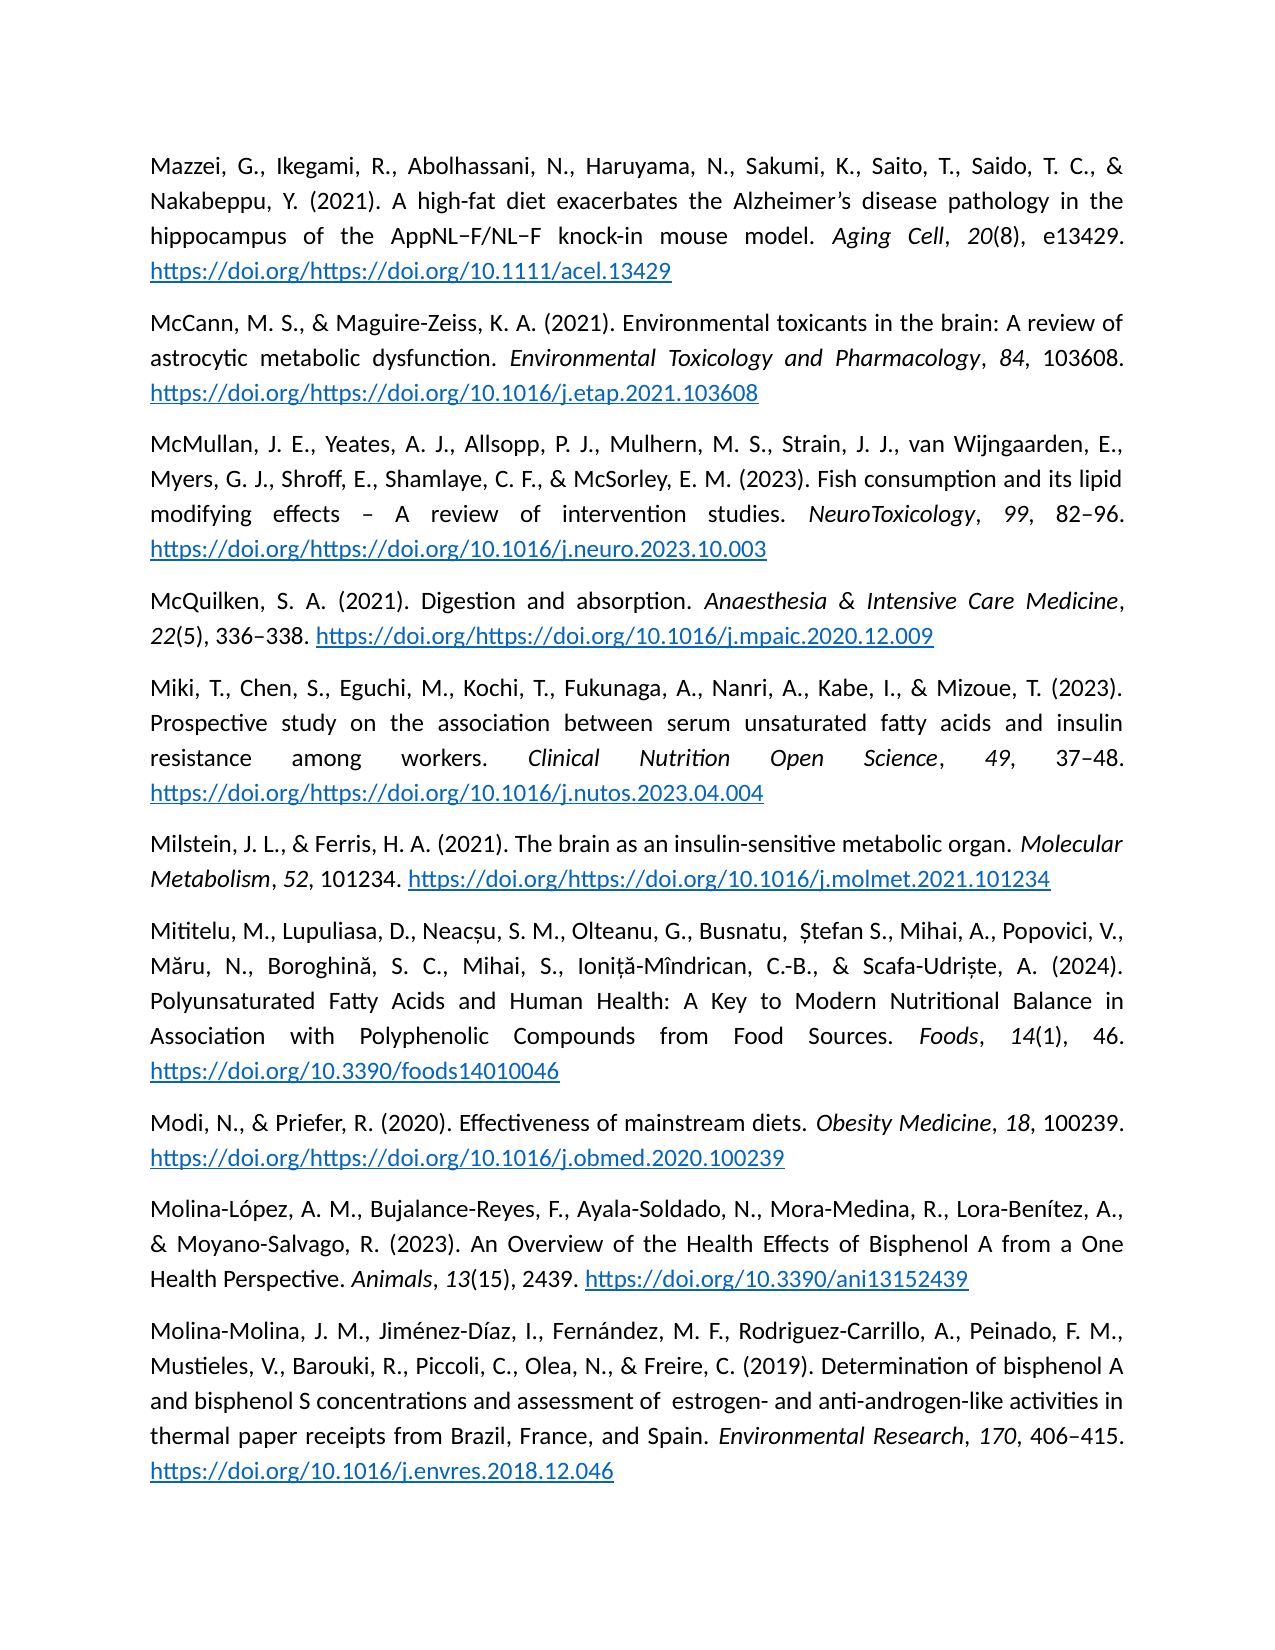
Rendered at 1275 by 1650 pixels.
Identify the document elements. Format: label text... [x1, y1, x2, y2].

text McCann, M. S., & Maguire-Zeiss, K. A. (2021). Environmental toxicants in the brain: A review of astrocytic metabolic dysfunction. Environmental Toxicology and Pharmacology, 84, 103608. https://doi.org/https://doi.org/10.1016/j.etap.2021.103608 [150, 307, 1125, 407]
text Miki, T., Chen, S., Eguchi, M., Kochi, T., Fukunaga, A., Nanri, A., Kabe, I., & Mizoue, T. (2023). Prospective study on the association between serum unsaturated fatty acids and insulin resistance among workers. Clinical Nutrition Open Science, 49, 37–48. https://doi.org/https://doi.org/10.1016/j.nutos.2023.04.004 [150, 672, 1125, 807]
text Modi, N., & Priefer, R. (2020). Effectiveness of mainstream diets. Obesity Medicine, 18, 100239. https://doi.org/https://doi.org/10.1016/j.obmed.2020.100239 [150, 1107, 1125, 1172]
text McQuilken, S. A. (2021). Digestion and absorption. Anaesthesia & Intensive Care Medicine, 22(5), 336–338. https://doi.org/https://doi.org/10.1016/j.mpaic.2020.12.009 [150, 585, 1125, 651]
text Molina-Molina, J. M., Jiménez-Díaz, I., Fernández, M. F., Rodriguez-Carrillo, A., Peinado, F. M., Mustieles, V., Barouki, R., Piccoli, C., Olea, N., & Freire, C. (2019). Determination of bisphenol A and bisphenol S concentrations and assessment of estrogen- and anti-androgen-like activities in thermal paper receipts from Brazil, France, and Spain. Environmental Research, 170, 406–415. https://doi.org/10.1016/j.envres.2018.12.046 [150, 1315, 1125, 1486]
text McMullan, J. E., Yeates, A. J., Allsopp, P. J., Mulhern, M. S., Strain, J. J., van Wijngaarden, E., Myers, G. J., Shroff, E., Shamlaye, C. F., & McSorley, E. M. (2023). Fish consumption and its lipid modifying effects – A review of intervention studies. NeuroToxicology, 99, 82–96. https://doi.org/https://doi.org/10.1016/j.neuro.2023.10.003 [150, 428, 1125, 564]
text Mazzei, G., Ikegami, R., Abolhassani, N., Haruyama, N., Sakumi, K., Saito, T., Saido, T. C., & Nakabeppu, Y. (2021). A high-fat diet exacerbates the Alzheimer’s disease pathology in the hippocampus of the AppNL−F/NL−F knock-in mouse model. Aging Cell, 20(8), e13429. https://doi.org/https://doi.org/10.1111/acel.13429 [150, 150, 1125, 286]
text Milstein, J. L., & Ferris, H. A. (2021). The brain as an insulin-sensitive metabolic organ. Molecular Metabolism, 52, 101234. https://doi.org/https://doi.org/10.1016/j.molmet.2021.101234 [150, 828, 1125, 894]
text Molina-López, A. M., Bujalance-Reyes, F., Ayala-Soldado, N., Mora-Medina, R., Lora-Benítez, A., & Moyano-Salvago, R. (2023). An Overview of the Health Effects of Bisphenol A from a One Health Perspective. Animals, 13(15), 2439. https://doi.org/10.3390/ani13152439 [150, 1193, 1125, 1294]
text Mititelu, M., Lupuliasa, D., Neacșu, S. M., Olteanu, G., Busnatu, Ștefan S., Mihai, A., Popovici, V., Măru, N., Boroghină, S. C., Mihai, S., Ioniță-Mîndrican, C.-B., & Scafa-Udriște, A. (2024). Polyunsaturated Fatty Acids and Human Health: A Key to Modern Nutritional Balance in Association with Polyphenolic Compounds from Food Sources. Foods, 14(1), 46. https://doi.org/10.3390/foods14010046 [150, 915, 1125, 1086]
